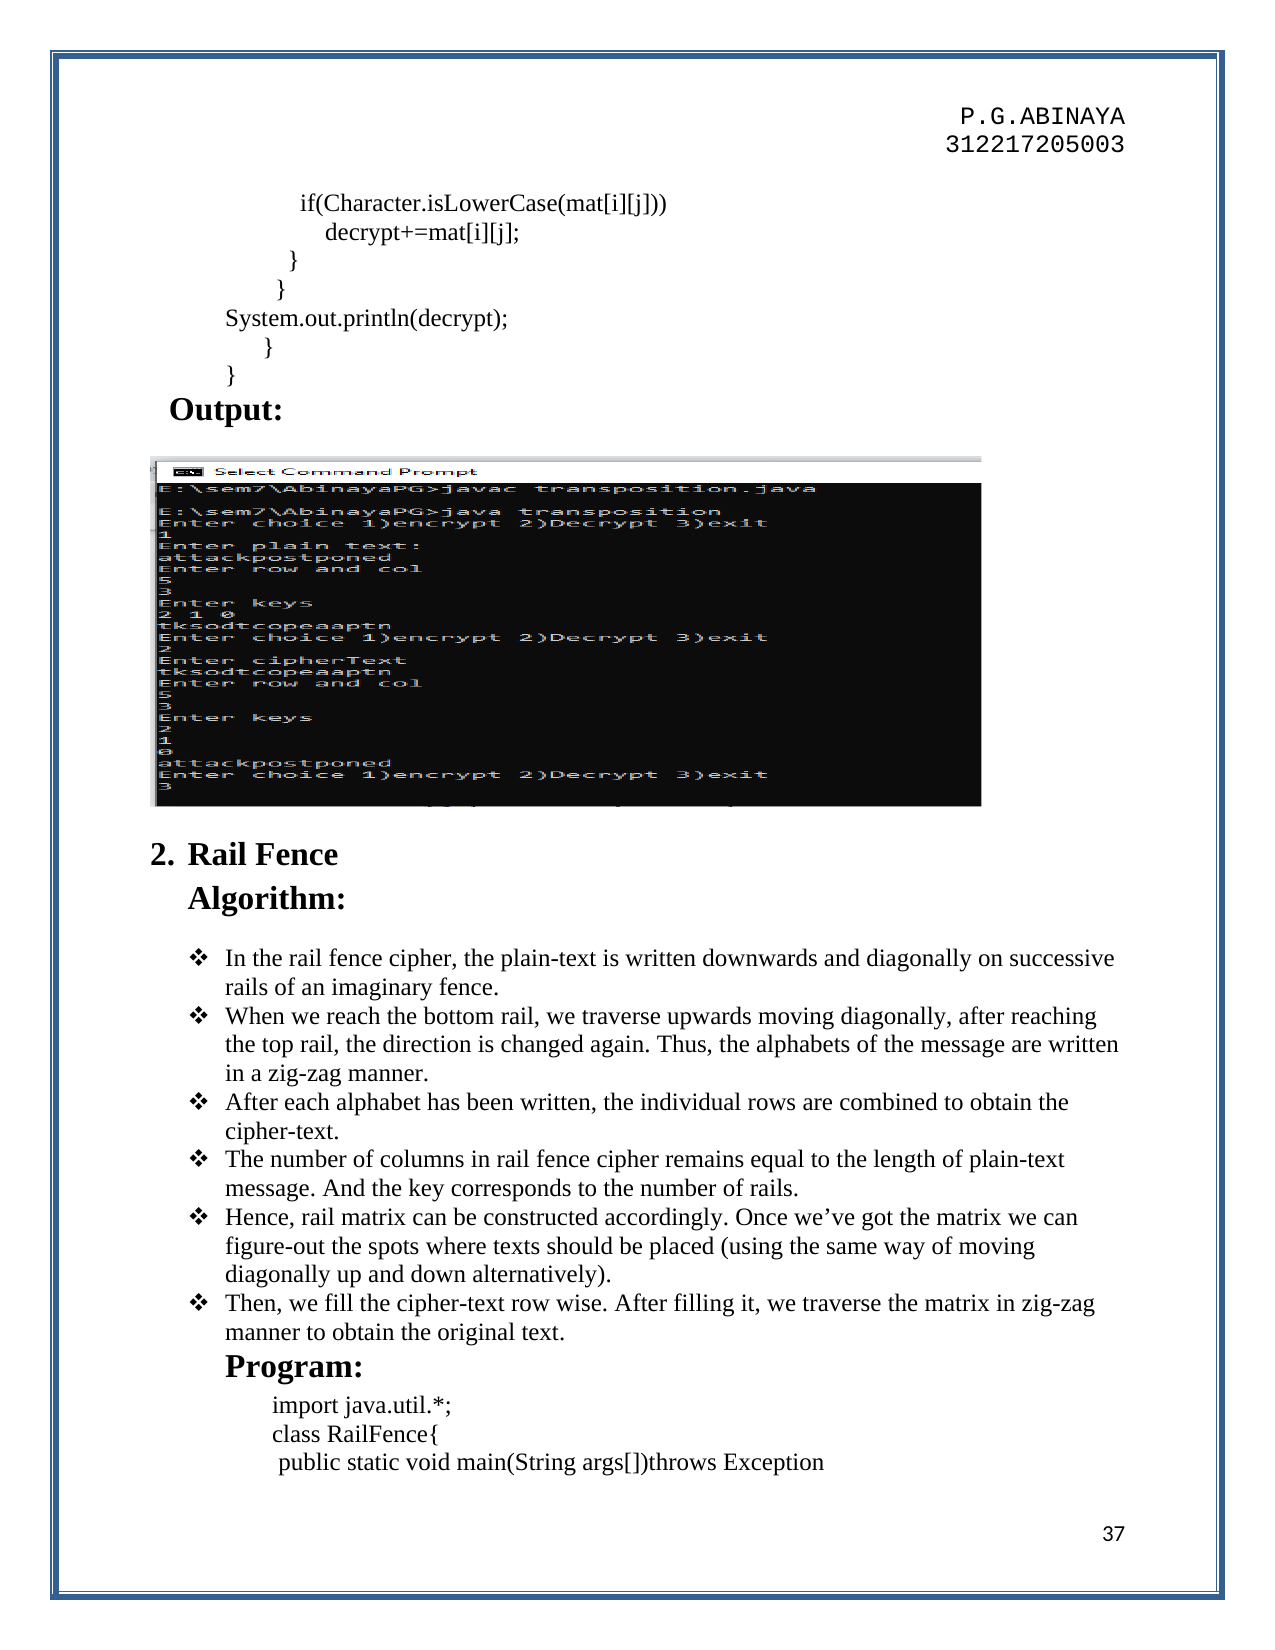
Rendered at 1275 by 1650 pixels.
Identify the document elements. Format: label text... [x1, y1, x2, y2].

list Program: [225, 1346, 1125, 1384]
list Rail Fence [150, 834, 1125, 873]
list The number of columns in rail fence cipher remains equal to the length of plain-text message. And the key corresponds to the number of rails. [187, 1144, 1125, 1202]
list public static void main(String args[])throws Exception [272, 1447, 1125, 1476]
list When we reach the bottom rail, we traverse upwards moving diagonally, after reaching the top rail, the direction is changed again. Thus, the alphabets of the message are written in a zig-zag manner. [187, 1001, 1125, 1087]
list After each alphabet has been written, the individual rows are combined to obtain the cipher-text. [187, 1087, 1125, 1144]
list } [225, 246, 1125, 274]
list } [225, 274, 1125, 303]
list if(Character.isLowerCase(mat[i][j])) [225, 188, 1125, 217]
list Algorithm: [187, 878, 1125, 917]
list import java.util.*; [272, 1390, 1125, 1419]
list In the rail fence cipher, the plain-text is written downwards and diagonally on successive rails of an imaginary fence. [187, 943, 1125, 1001]
list System.out.println(decrypt); [225, 303, 1125, 332]
list Then, we fill the cipher-text row wise. After filling it, we traverse the matrix in zig-zag manner to obtain the original text. [187, 1288, 1125, 1346]
list } [225, 361, 1125, 389]
list } [225, 332, 1125, 361]
list decrypt+=mat[i][j]; [225, 217, 1125, 246]
list Output: [169, 389, 1125, 428]
list Hence, rail matrix can be constructed accordingly. Once we’ve got the matrix we can figure-out the spots where texts should be placed (using the same way of moving diagonally up and down alternatively). [187, 1202, 1125, 1288]
picture [150, 456, 982, 807]
list class RailFence{ [272, 1419, 1125, 1447]
